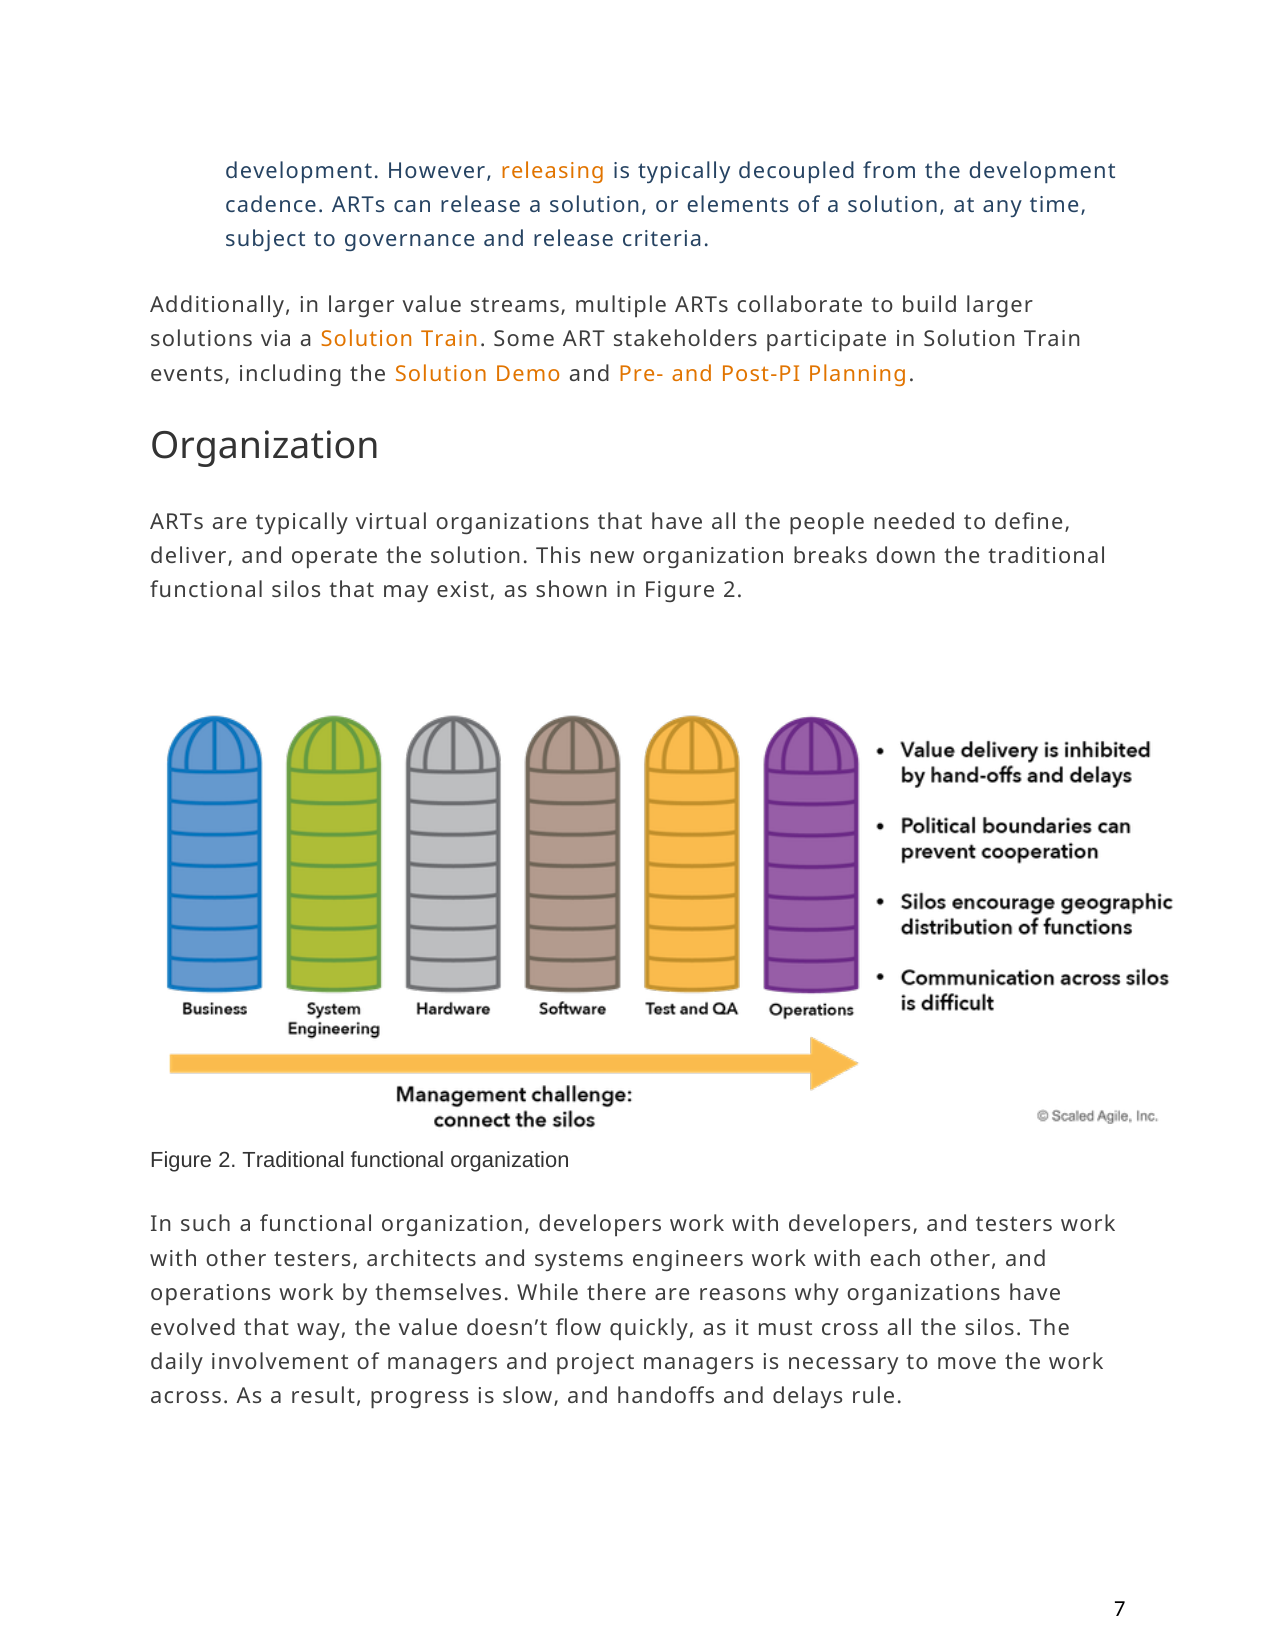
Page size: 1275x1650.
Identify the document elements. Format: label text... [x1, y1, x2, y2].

text ARTs are typically virtual organizations that have all the people needed to define, deliver, and operate the solution. This new organization breaks down the traditional functional silos that may exist, as shown in Figure 2. [150, 501, 1125, 604]
text In such a functional organization, developers work with developers, and testers work with other testers, architects and systems engineers work with each other, and operations work by themselves. While there are reasons why organizations have evolved that way, the value doesn’t flow quickly, as it must cross all the silos. The daily involvement of managers and project managers is necessary to move the work across. As a result, progress is slow, and handoffs and delays rule. [150, 1204, 1125, 1410]
text Figure 2. Traditional functional organization [150, 1148, 1125, 1172]
picture [150, 701, 1213, 1148]
text Additionally, in larger value streams, multiple ARTs collaborate to build larger solutions via a Solution Train. Some ART stakeholders participate in Solution Train events, including the Solution Demo and Pre- and Post-PI Planning. [150, 284, 1125, 387]
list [187, 150, 1125, 253]
text Organization [150, 419, 1125, 470]
